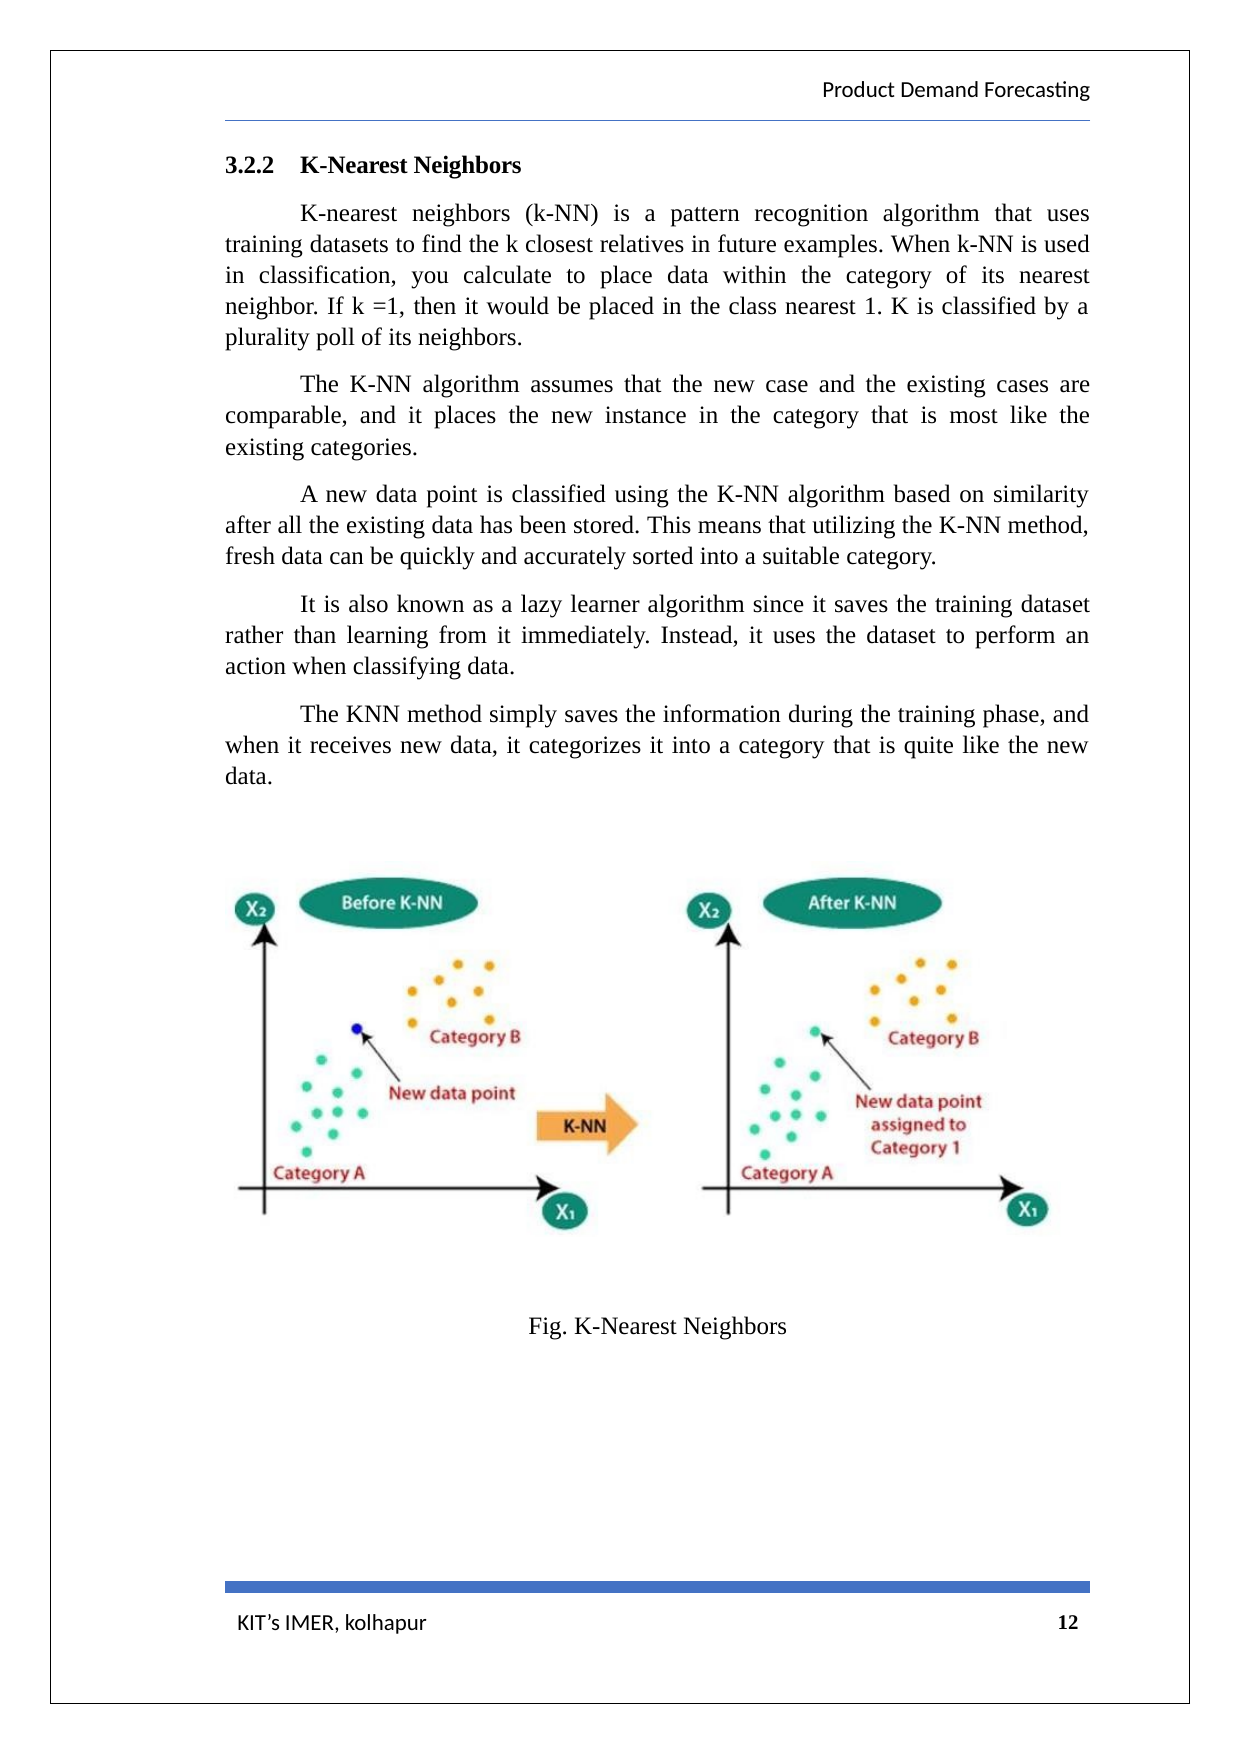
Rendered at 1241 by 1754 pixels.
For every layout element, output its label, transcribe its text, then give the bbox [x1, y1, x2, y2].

text Fig. K-Nearest Neighbors [225, 1311, 1090, 1339]
text The KNN method simply saves the information during the training phase, and when it receives new data, it categorizes it into a category that is quite like the new data. [225, 699, 1090, 790]
text K-nearest neighbors (k-NN) is a pattern recognition algorithm that uses training datasets to find the k closest relatives in future examples. When k-NN is used in classification, you calculate to place data within the category of its nearest neighbor. If k =1, then it would be placed in the class nearest 1. K is classified by a plurality poll of its neighbors. [225, 198, 1090, 351]
list K-Nearest Neighbors [225, 150, 1090, 179]
text A new data point is classified using the K-NN algorithm based on similarity after all the existing data has been stored. This means that utilizing the K-NN method, fresh data can be quickly and accurately sorted into a suitable category. [225, 479, 1090, 570]
text The K-NN algorithm assumes that the new case and the existing cases are comparable, and it places the new instance in the category that is most like the existing categories. [225, 369, 1090, 460]
picture [225, 861, 1061, 1237]
text It is also known as a lazy learner algorithm since it saves the training dataset rather than learning from it immediately. Instead, it uses the dataset to perform an action when classifying data. [225, 589, 1090, 680]
